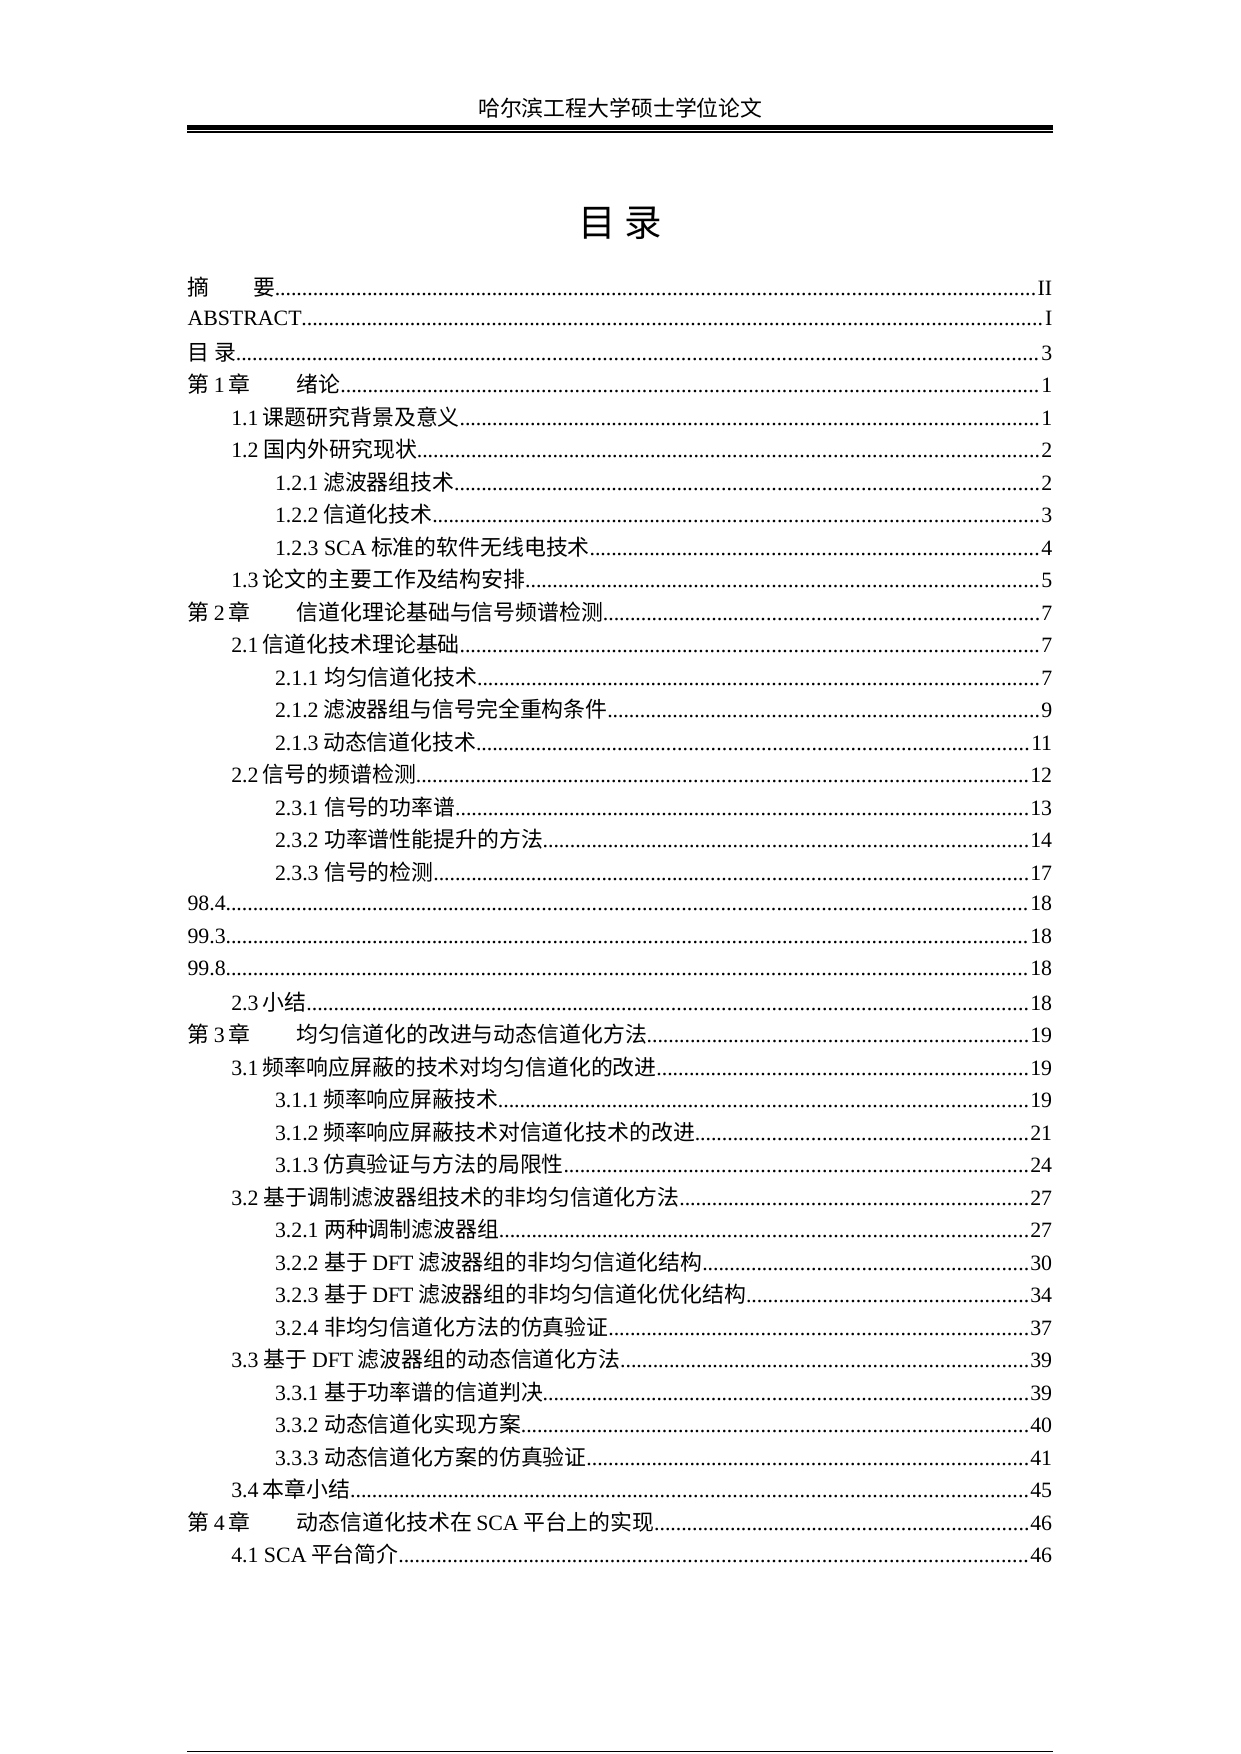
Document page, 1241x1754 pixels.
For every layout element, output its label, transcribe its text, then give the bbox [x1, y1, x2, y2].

text 第4章 动态信道化技术在SCA平台上的实现 46 [187, 1504, 1053, 1537]
text 摘 要 II [187, 269, 1053, 302]
text 2.3.2 功率谱性能提升的方法 14 [275, 822, 1053, 854]
text 目 录 3 [187, 334, 1053, 367]
text 3.2 基于调制滤波器组技术的非均匀信道化方法 27 [231, 1179, 1053, 1212]
text 1.2 国内外研究现状 2 [231, 432, 1053, 464]
text 2.3小结 18 [231, 984, 1053, 1017]
text 2.2信号的频谱检测 12 [231, 757, 1053, 789]
text 3.3 基于DFT滤波器组的动态信道化方法 39 [231, 1342, 1053, 1374]
text 99.3 18 [187, 919, 1053, 952]
subtitle 目 录 [187, 188, 1053, 253]
text 3.2.1 两种调制滤波器组 27 [275, 1212, 1053, 1244]
text 2.3.3 信号的检测 17 [275, 854, 1053, 887]
text 1.3论文的主要工作及结构安排 5 [231, 562, 1053, 594]
text ABSTRACT I [187, 302, 1053, 334]
text 3.3.2 动态信道化实现方案 40 [275, 1407, 1053, 1439]
text 2.1.1 均匀信道化技术 7 [275, 659, 1053, 692]
text 4.1 SCA平台简介 46 [231, 1537, 1053, 1569]
text 3.4本章小结 45 [231, 1472, 1053, 1504]
text 2.3.1 信号的功率谱 13 [275, 789, 1053, 822]
text 3.2.2 基于DFT滤波器组的非均匀信道化结构 30 [275, 1244, 1053, 1277]
text 第1章 绪论 1 [187, 367, 1053, 399]
text 1.2.2信道化技术 3 [275, 497, 1053, 529]
text 99.8 18 [187, 952, 1053, 984]
text 第2章 信道化理论基础与信号频谱检测 7 [187, 594, 1053, 627]
text 2.1信道化技术理论基础 7 [231, 627, 1053, 659]
text 3.1.2频率响应屏蔽技术对信道化技术的改进 21 [275, 1114, 1053, 1147]
text 3.3.3 动态信道化方案的仿真验证 41 [275, 1439, 1053, 1472]
text 98.4 18 [187, 887, 1053, 919]
text 3.1频率响应屏蔽的技术对均匀信道化的改进 19 [231, 1049, 1053, 1082]
text 2.1.2滤波器组与信号完全重构条件 9 [275, 692, 1053, 724]
text 第3章 均匀信道化的改进与动态信道化方法 19 [187, 1017, 1053, 1049]
text 3.1.1频率响应屏蔽技术 19 [275, 1082, 1053, 1114]
text 3.2.3 基于DFT滤波器组的非均匀信道化优化结构 34 [275, 1277, 1053, 1309]
text 3.3.1 基于功率谱的信道判决 39 [275, 1374, 1053, 1407]
text 3.1.3仿真验证与方法的局限性 24 [275, 1147, 1053, 1179]
text 2.1.3动态信道化技术 11 [275, 724, 1053, 757]
text 1.2.3 SCA标准的软件无线电技术 4 [275, 529, 1053, 562]
text 1.2.1滤波器组技术 2 [275, 464, 1053, 497]
text 3.2.4 非均匀信道化方法的仿真验证 37 [275, 1309, 1053, 1342]
text 1.1课题研究背景及意义 1 [231, 399, 1053, 432]
